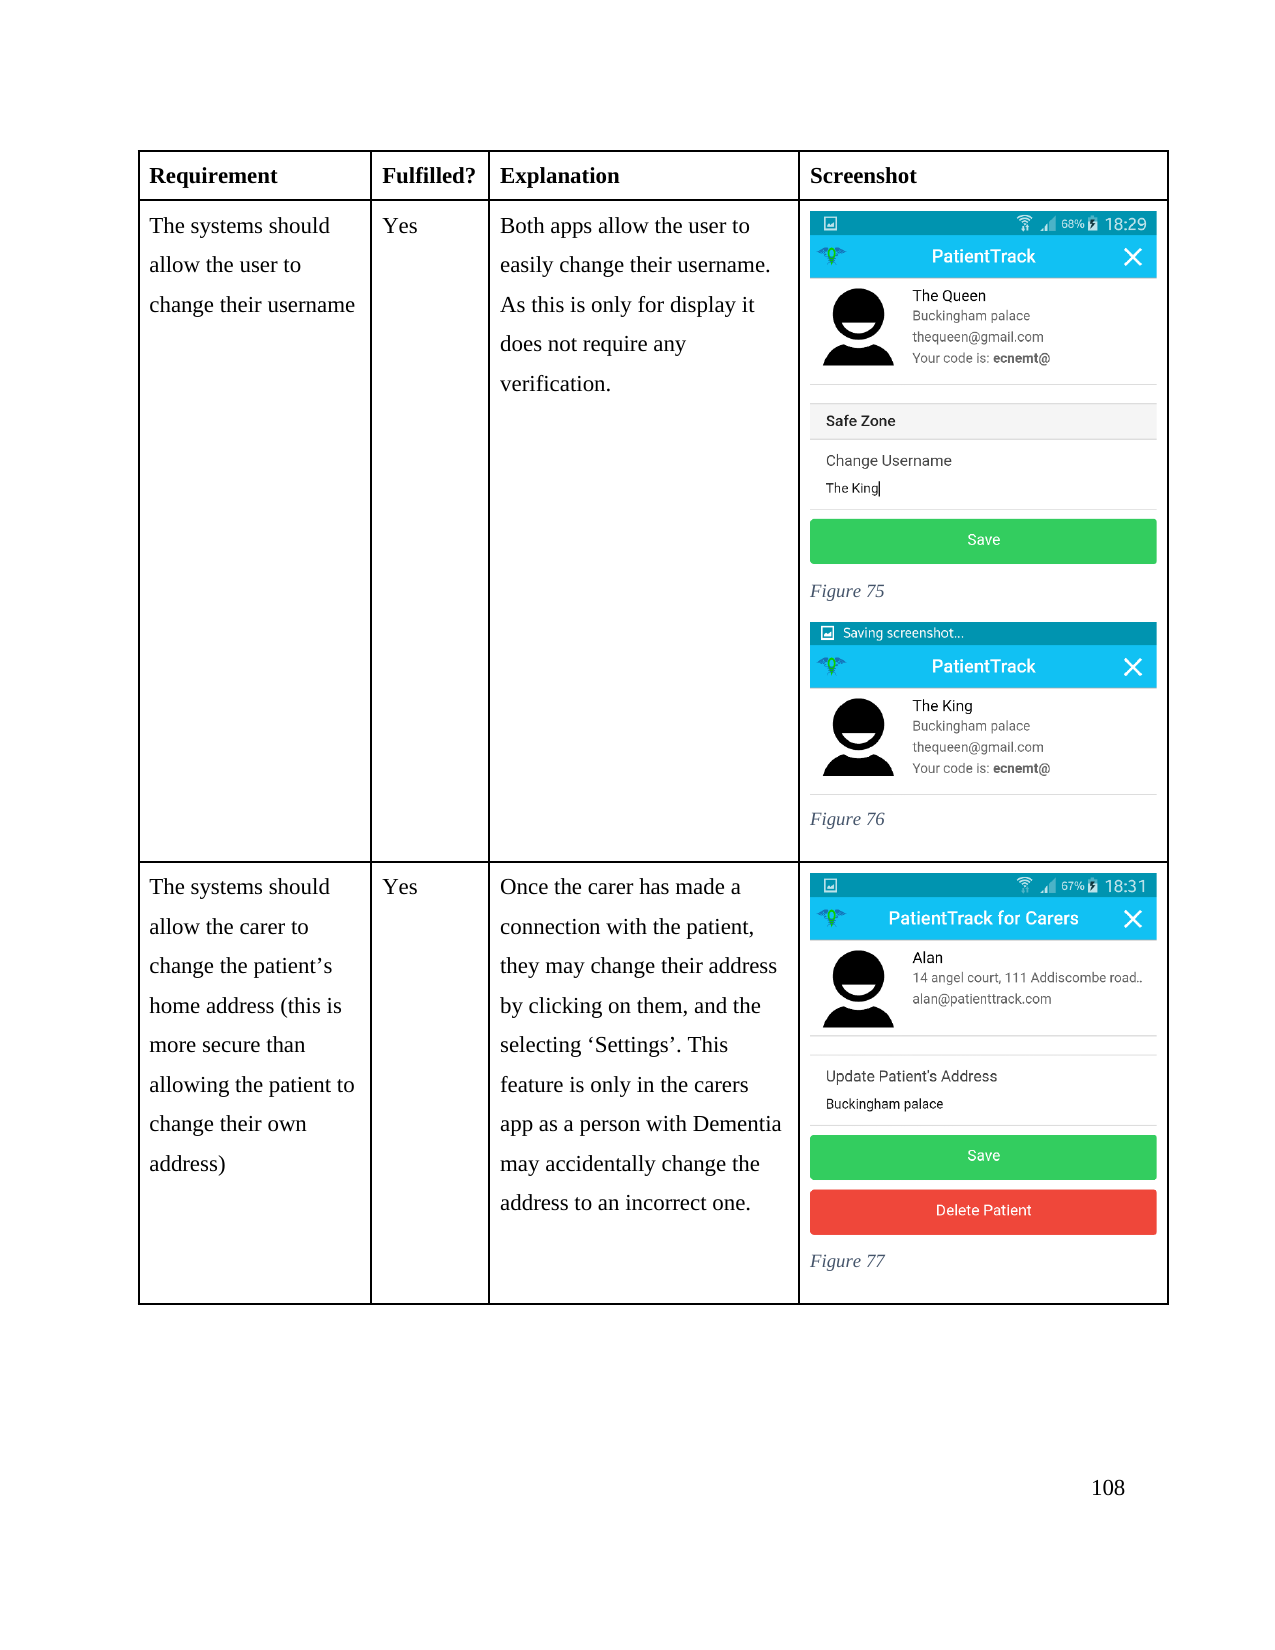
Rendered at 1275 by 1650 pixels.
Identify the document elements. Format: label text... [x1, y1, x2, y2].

picture [810, 211, 1157, 234]
picture [810, 622, 1157, 644]
table_cell Yes [372, 863, 488, 1303]
table_header Fulfilled? [372, 152, 488, 199]
picture [810, 940, 1157, 1238]
picture [991, 250, 1000, 262]
picture [966, 917, 972, 924]
picture [934, 250, 940, 262]
picture [1125, 249, 1141, 264]
table_cell Yes [372, 201, 488, 861]
picture [1005, 916, 1011, 924]
picture [810, 688, 1157, 808]
picture [922, 916, 929, 922]
picture [810, 873, 1157, 896]
picture [948, 912, 957, 924]
picture [810, 278, 1157, 567]
table_cell Both apps allow the user to easily change their username. As this is only for display it does not require any verification. [490, 201, 798, 861]
table_cell The systems should allow the user to change their username [140, 201, 370, 861]
table_cell Figure Figure [800, 863, 1167, 1303]
picture [999, 911, 1003, 924]
picture [1125, 659, 1141, 675]
picture [945, 254, 952, 262]
picture [991, 660, 1000, 672]
picture [890, 912, 897, 924]
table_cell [140, 863, 370, 1303]
picture [934, 660, 940, 672]
table_cell Figure Figure [800, 201, 1167, 861]
picture [965, 664, 977, 672]
picture [1010, 254, 1015, 262]
table_header Screenshot [800, 152, 1167, 199]
picture [1028, 249, 1033, 262]
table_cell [490, 863, 798, 1303]
table_header Requirement [140, 152, 370, 199]
picture [1125, 911, 1141, 926]
table_header Explanation [490, 152, 798, 199]
picture [985, 911, 990, 924]
picture [965, 254, 977, 262]
picture [945, 664, 952, 672]
picture [902, 916, 908, 924]
picture [1072, 916, 1077, 924]
picture [1028, 659, 1032, 672]
picture [1039, 916, 1045, 924]
picture [975, 916, 981, 924]
